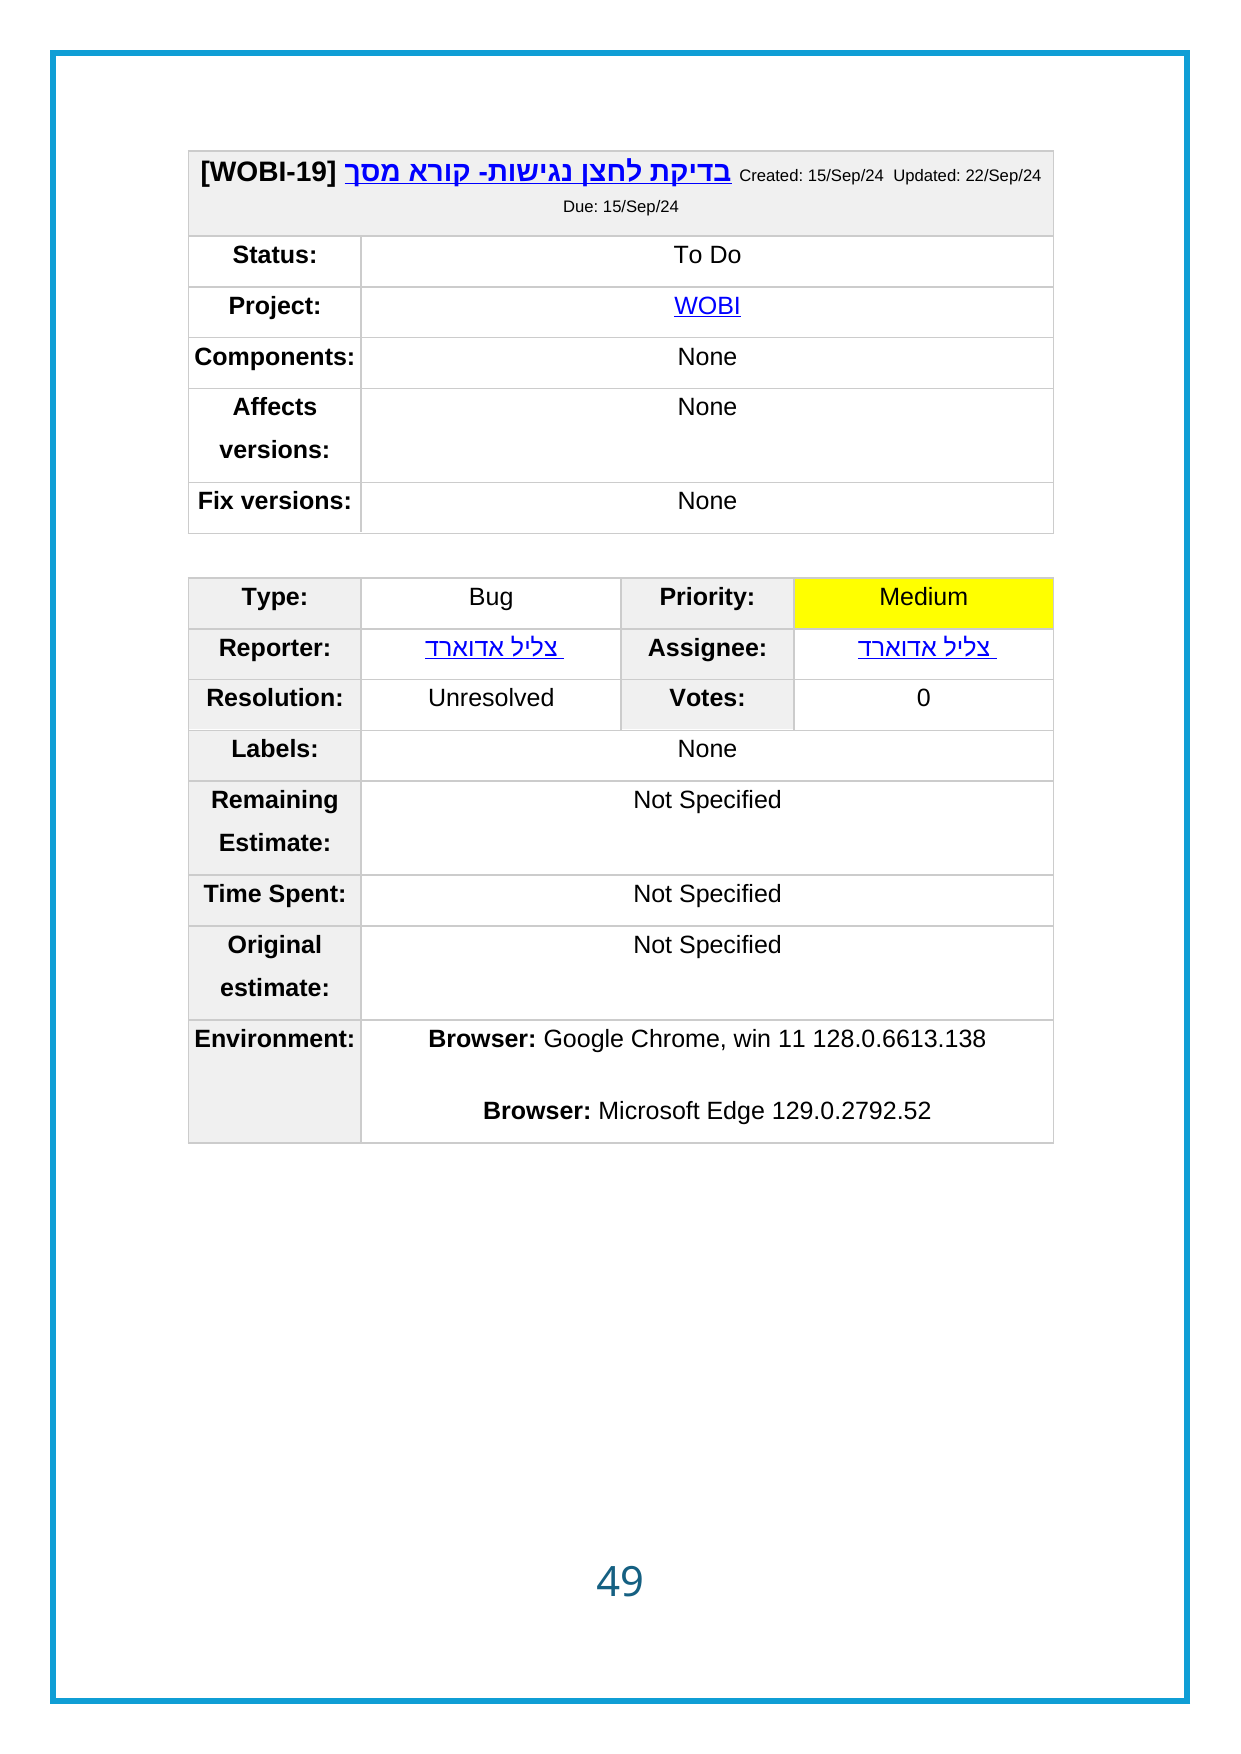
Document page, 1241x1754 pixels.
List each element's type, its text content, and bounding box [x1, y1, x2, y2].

table_cell Project: [189, 288, 360, 337]
table_cell None [362, 389, 1053, 482]
table_header Priority: [622, 579, 793, 628]
table_header Type: [189, 579, 360, 628]
table_cell Unresolved [362, 680, 620, 729]
table_cell Assignee: [622, 630, 793, 679]
table_cell Labels: [189, 731, 360, 780]
table_cell Status: [189, 237, 360, 286]
table_cell Affects versions: [189, 389, 360, 482]
table_cell Components: [189, 338, 360, 388]
table_cell צליל אדוארד [795, 630, 1053, 679]
table_cell To Do [362, 237, 1053, 286]
table_cell WOBI [362, 288, 1053, 337]
table_cell Environment: [189, 1021, 360, 1142]
table_cell Original estimate: [189, 927, 360, 1019]
table_cell Remaining Estimate: [189, 782, 360, 874]
table_cell Votes: [622, 680, 793, 729]
table_cell Not Specified [362, 876, 1053, 925]
table_cell Reporter: [189, 630, 360, 679]
table_cell Browser: Google Chrome, win 11 128.0.6613.138 Browser: Microsoft Edge 129.0.2792.52 [362, 1021, 1053, 1142]
table_header Medium [795, 579, 1053, 628]
table_cell 0 [795, 680, 1053, 729]
table_cell Resolution: [189, 680, 360, 729]
table_cell None [362, 338, 1053, 388]
table_cell Time Spent: [189, 876, 360, 925]
table_cell None [362, 483, 1053, 532]
table_cell צליל אדוארד [362, 630, 620, 679]
table_header Bug [362, 579, 620, 628]
table_cell Fix versions: [189, 483, 360, 532]
table_header [WOBI-19] בדיקת לחצן נגישות- קורא מסך Created: 15/Sep/24 Updated: 22/Sep/24 Due: 15/Sep/24 [189, 152, 1053, 235]
table_cell None [362, 731, 1053, 780]
table_cell Not Specified [362, 927, 1053, 1019]
table_cell Not Specified [362, 782, 1053, 874]
